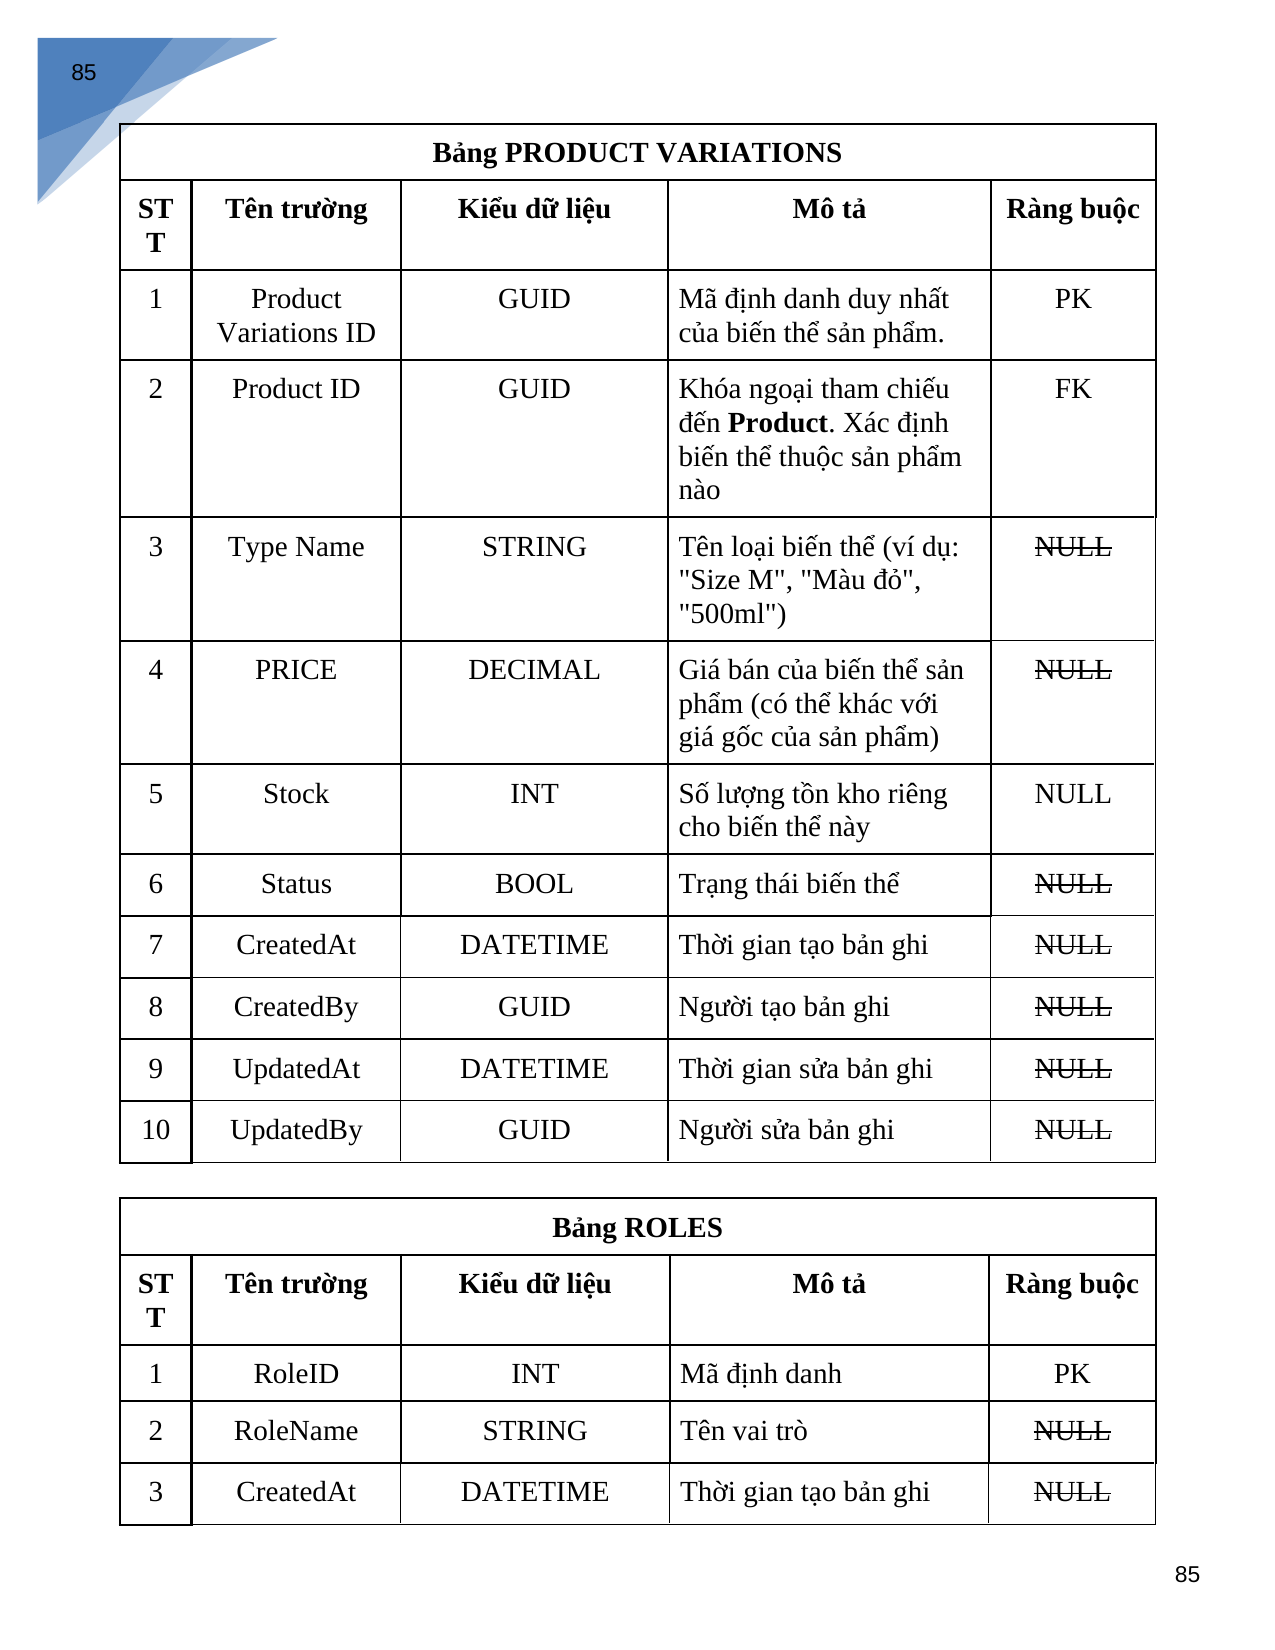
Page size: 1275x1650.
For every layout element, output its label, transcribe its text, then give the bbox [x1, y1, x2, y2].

table_cell FK [992, 361, 1155, 516]
table_cell GUID [401, 1101, 668, 1162]
table_cell DATETIME [401, 917, 667, 977]
table_cell 2 [121, 361, 190, 516]
table_cell NULL [991, 977, 1155, 1038]
table_cell Ràng buộc [992, 181, 1155, 269]
table_cell Người sửa bản ghi [668, 1101, 991, 1162]
table_cell 7 [121, 917, 190, 977]
table_cell CreatedAt [193, 1464, 400, 1523]
table_cell RoleID [193, 1346, 400, 1400]
table_cell 2 [121, 1402, 190, 1462]
table_cell Product ID [193, 361, 400, 516]
table_cell Kiểu dữ liệu [402, 181, 667, 269]
table_cell GUID [402, 271, 667, 359]
table_cell 3 [121, 1464, 190, 1523]
table_cell DATETIME [401, 1464, 669, 1523]
table_cell 10 [121, 1102, 190, 1162]
table_cell PK [992, 271, 1155, 359]
table_cell Ràng buộc [990, 1256, 1155, 1344]
table_cell Tên vai trò [671, 1402, 988, 1462]
table_cell DECIMAL [402, 642, 667, 763]
table_cell NULL [992, 763, 1155, 853]
table_cell DATETIME [401, 1040, 667, 1100]
table_header Bảng ROLES [121, 1199, 1155, 1254]
table_cell GUID [401, 978, 667, 1038]
table_cell Type Name [193, 518, 400, 640]
table_cell Số lượng tồn kho riêng cho biến thể này [669, 765, 990, 853]
table_cell INT [402, 765, 667, 853]
table_cell NULL [992, 516, 1155, 640]
table_cell Người tạo bản ghi [669, 978, 990, 1038]
table_cell BOOL [402, 855, 667, 915]
table_cell GUID [402, 361, 667, 516]
table_cell STRING [402, 1402, 669, 1462]
table_cell NULL [990, 1402, 1155, 1462]
table_cell NULL [989, 1462, 1155, 1523]
table_cell 6 [121, 855, 190, 915]
table_cell NULL [991, 1038, 1155, 1100]
table_cell Giá bán của biến thể sản phẩm (có thể khác với giá gốc của sản phẩm) [669, 642, 990, 763]
table_cell CreatedAt [193, 917, 400, 977]
table_cell NULL [992, 853, 1155, 915]
table_cell Mã định danh duy nhất của biến thể sản phẩm. [669, 271, 990, 359]
table_cell Stock [193, 765, 400, 853]
table_cell 1 [121, 271, 190, 359]
table_cell STRING [402, 518, 667, 640]
table_cell Thời gian tạo bản ghi [669, 917, 990, 977]
table_cell NULL [992, 640, 1155, 763]
table_cell Mô tả [669, 181, 990, 269]
table_cell Thời gian tạo bản ghi [670, 1464, 988, 1523]
table_header Bảng PRODUCT VARIATIONS [121, 125, 1155, 179]
table_cell 9 [121, 1040, 190, 1100]
table_cell Tên loại biến thể (ví dụ: "Size M", "Màu đỏ", "500ml") [669, 518, 990, 640]
table_cell Khóa ngoại tham chiếu đến Product. Xác định biến thể thuộc sản phẩm nào [669, 361, 990, 516]
table_cell STT [121, 181, 190, 269]
table_cell STT [121, 1256, 190, 1344]
table_cell 1 [121, 1346, 190, 1400]
table_cell Product Variations ID [193, 271, 400, 359]
table_cell INT [402, 1346, 669, 1400]
table_cell NULL [991, 915, 1155, 977]
table_cell Tên trường [193, 181, 400, 269]
table_cell UpdatedBy [193, 1101, 401, 1162]
table_cell Thời gian sửa bản ghi [669, 1040, 990, 1100]
table_cell Mã định danh [671, 1346, 988, 1400]
table_cell Kiểu dữ liệu [402, 1256, 669, 1344]
table_cell NULL [991, 1100, 1155, 1162]
table_cell Tên trường [193, 1256, 400, 1344]
table_cell 4 [121, 642, 190, 763]
table_cell PK [990, 1346, 1155, 1400]
table_cell 3 [121, 518, 190, 640]
table_cell CreatedBy [193, 978, 400, 1038]
table_cell Status [193, 855, 400, 915]
table_cell PRICE [193, 642, 400, 763]
picture [37, 37, 279, 206]
table_cell 5 [121, 765, 190, 853]
table_cell RoleName [193, 1402, 400, 1462]
table_cell Mô tả [671, 1256, 988, 1344]
table_cell Trạng thái biến thể [669, 855, 990, 915]
table_cell 8 [121, 979, 190, 1038]
table_cell UpdatedAt [193, 1040, 400, 1100]
